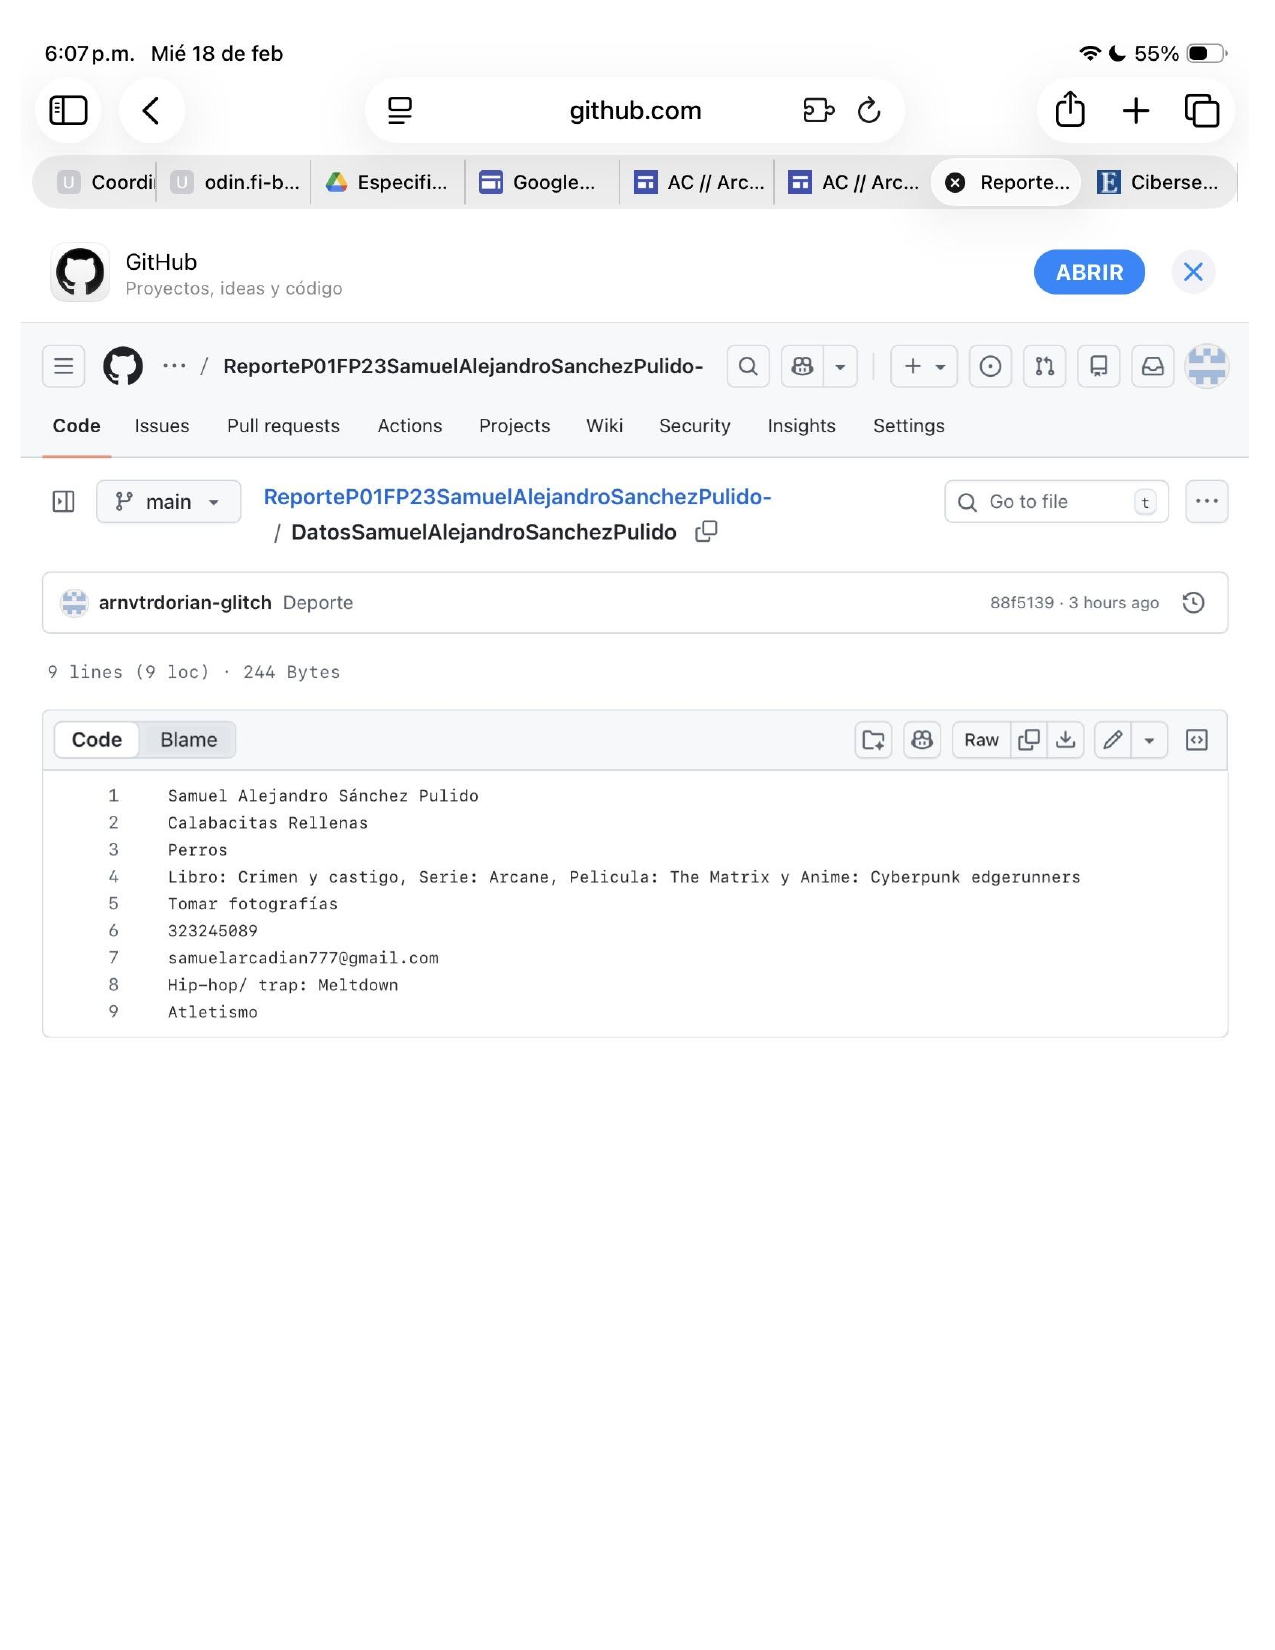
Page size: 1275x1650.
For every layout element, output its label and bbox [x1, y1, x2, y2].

picture [20, 29, 1249, 1061]
